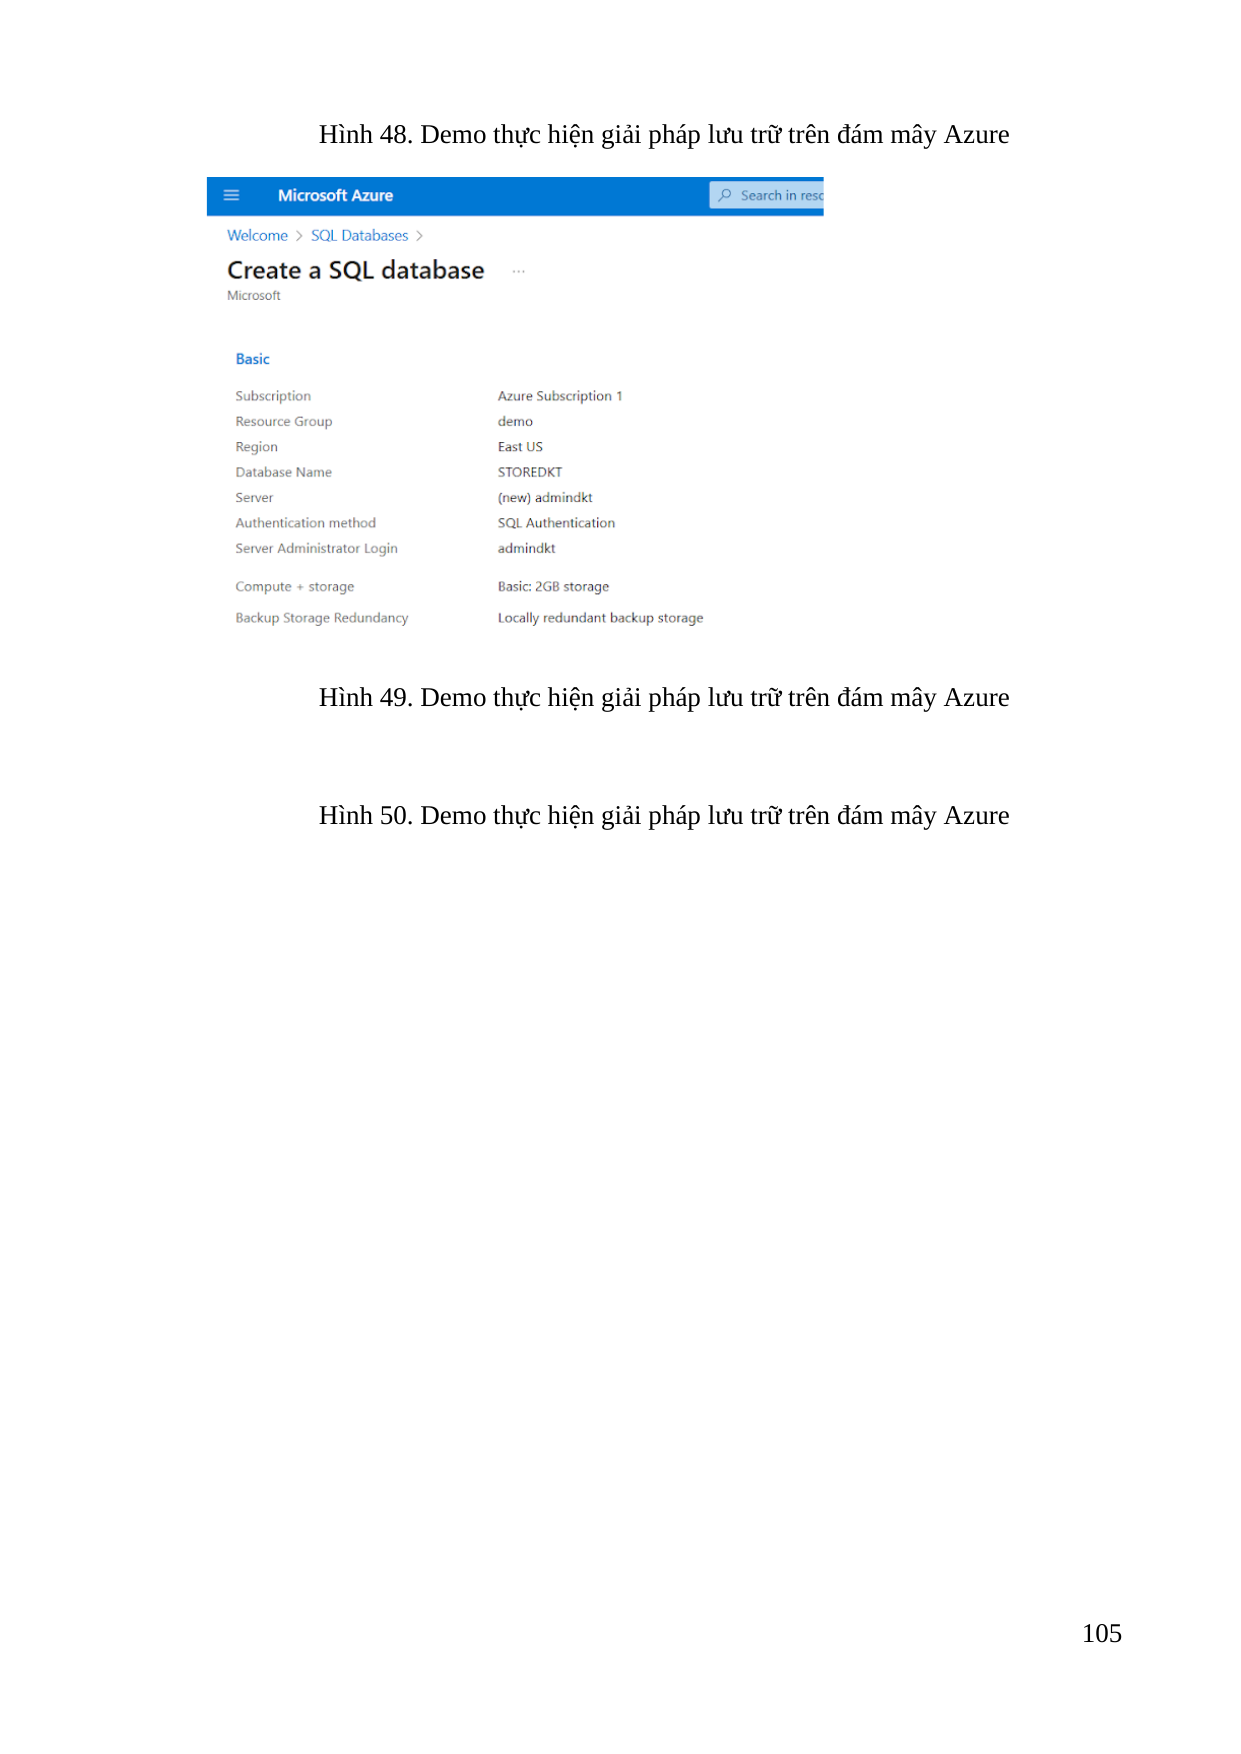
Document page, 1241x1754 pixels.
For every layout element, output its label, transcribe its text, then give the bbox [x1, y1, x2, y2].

text Hình 49. Demo thực hiện giải pháp lưu trữ trên đám mây Azure [207, 681, 1122, 712]
picture [206, 177, 824, 654]
text Hình 48. Demo thực hiện giải pháp lưu trữ trên đám mây Azure [207, 118, 1122, 149]
text Hình 50. Demo thực hiện giải pháp lưu trữ trên đám mây Azure [207, 799, 1122, 831]
